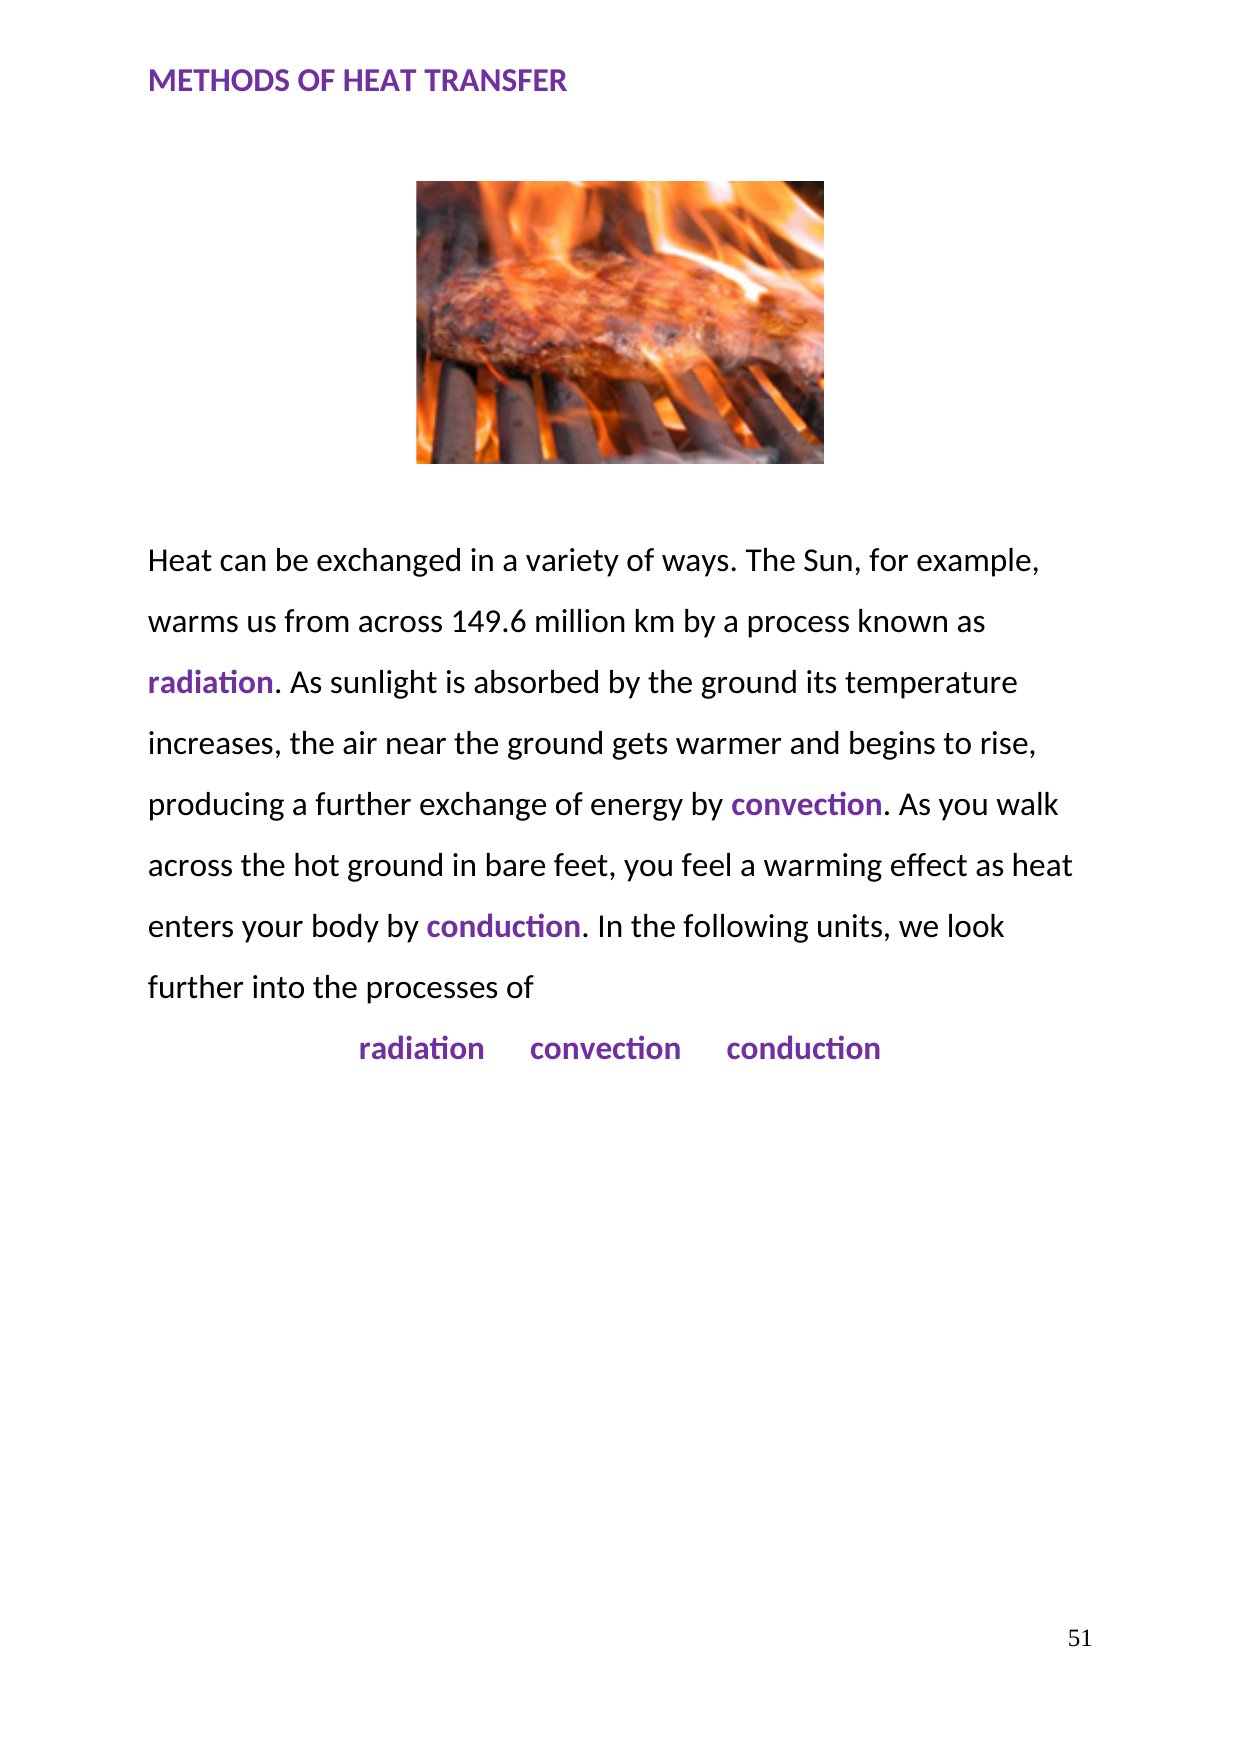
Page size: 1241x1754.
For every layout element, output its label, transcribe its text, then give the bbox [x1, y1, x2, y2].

text Heat can be exchanged in a variety of ways. The Sun, for example, warms us from across 149.6 million km by a process known as radiation. As sunlight is absorbed by the ground its temperature increases, the air near the ground gets warmer and begins to rise, producing a further exchange of energy by convection. As you walk across the hot ground in bare feet, you feel a warming effect as heat enters your body by conduction. In the following units, we look further into the processes of [148, 539, 1093, 1007]
text radiation convection conduction [148, 1027, 1093, 1068]
text METHODS OF HEAT TRANSFER [148, 59, 1093, 100]
picture [416, 181, 824, 464]
